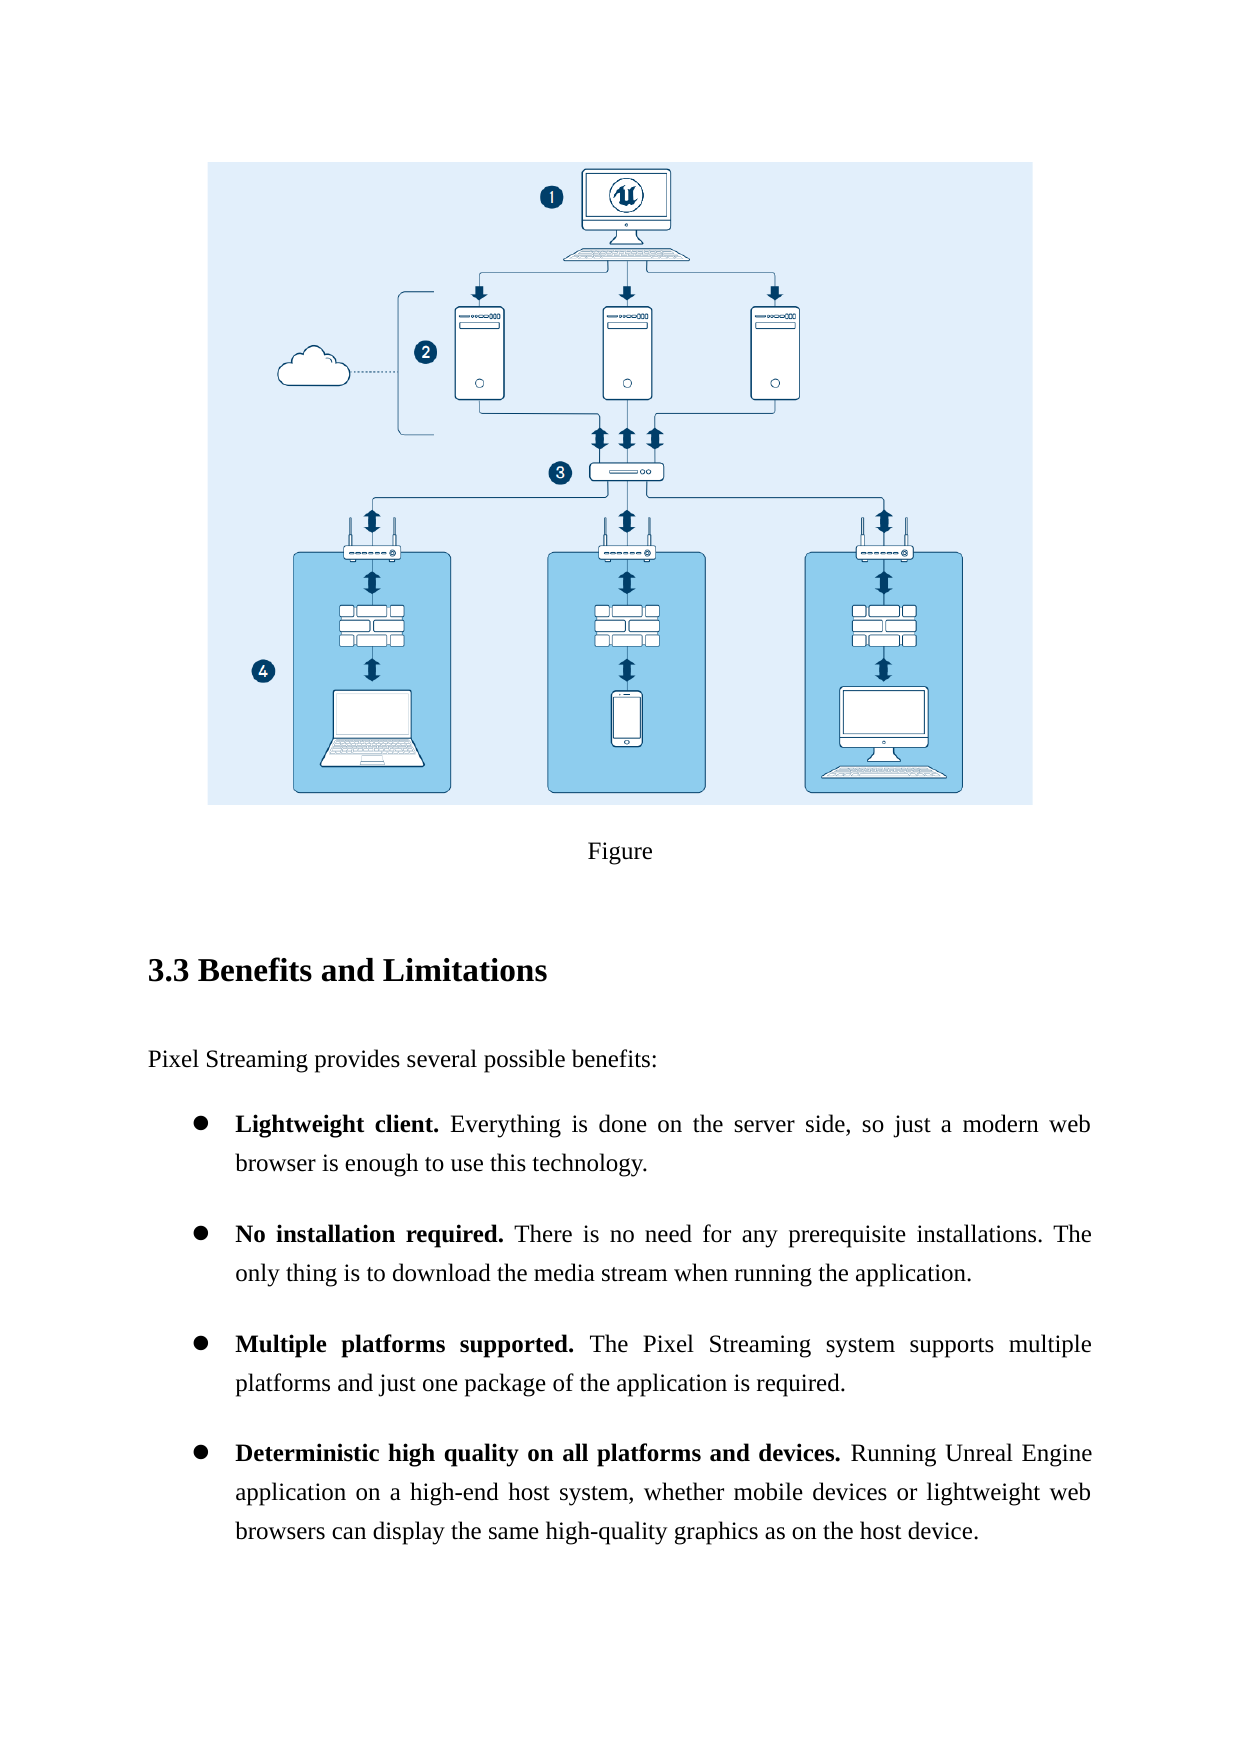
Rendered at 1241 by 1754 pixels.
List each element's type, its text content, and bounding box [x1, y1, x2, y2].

list No installation required. There is no need for any prerequisite installations. The only thing is to download the media stream when running the application. [191, 1217, 1092, 1289]
text Pixel Streaming provides several possible benefits: [148, 1042, 1092, 1075]
list Multiple platforms supported. The Pixel Streaming system supports multiple platforms and just one package of the application is required. [191, 1327, 1092, 1398]
picture [207, 162, 1033, 805]
text 3.3 Benefits and Limitations [148, 937, 1092, 1002]
list Deterministic high quality on all platforms and devices. Running Unreal Engine application on a high-end host system, whether mobile devices or lightweight web browsers can display the same high-quality graphics as on the host device. [191, 1437, 1092, 1547]
list Lightweight client. Everything is done on the server side, so just a modern web browser is enough to use this technology. [191, 1107, 1092, 1179]
text Figure [148, 834, 1092, 867]
